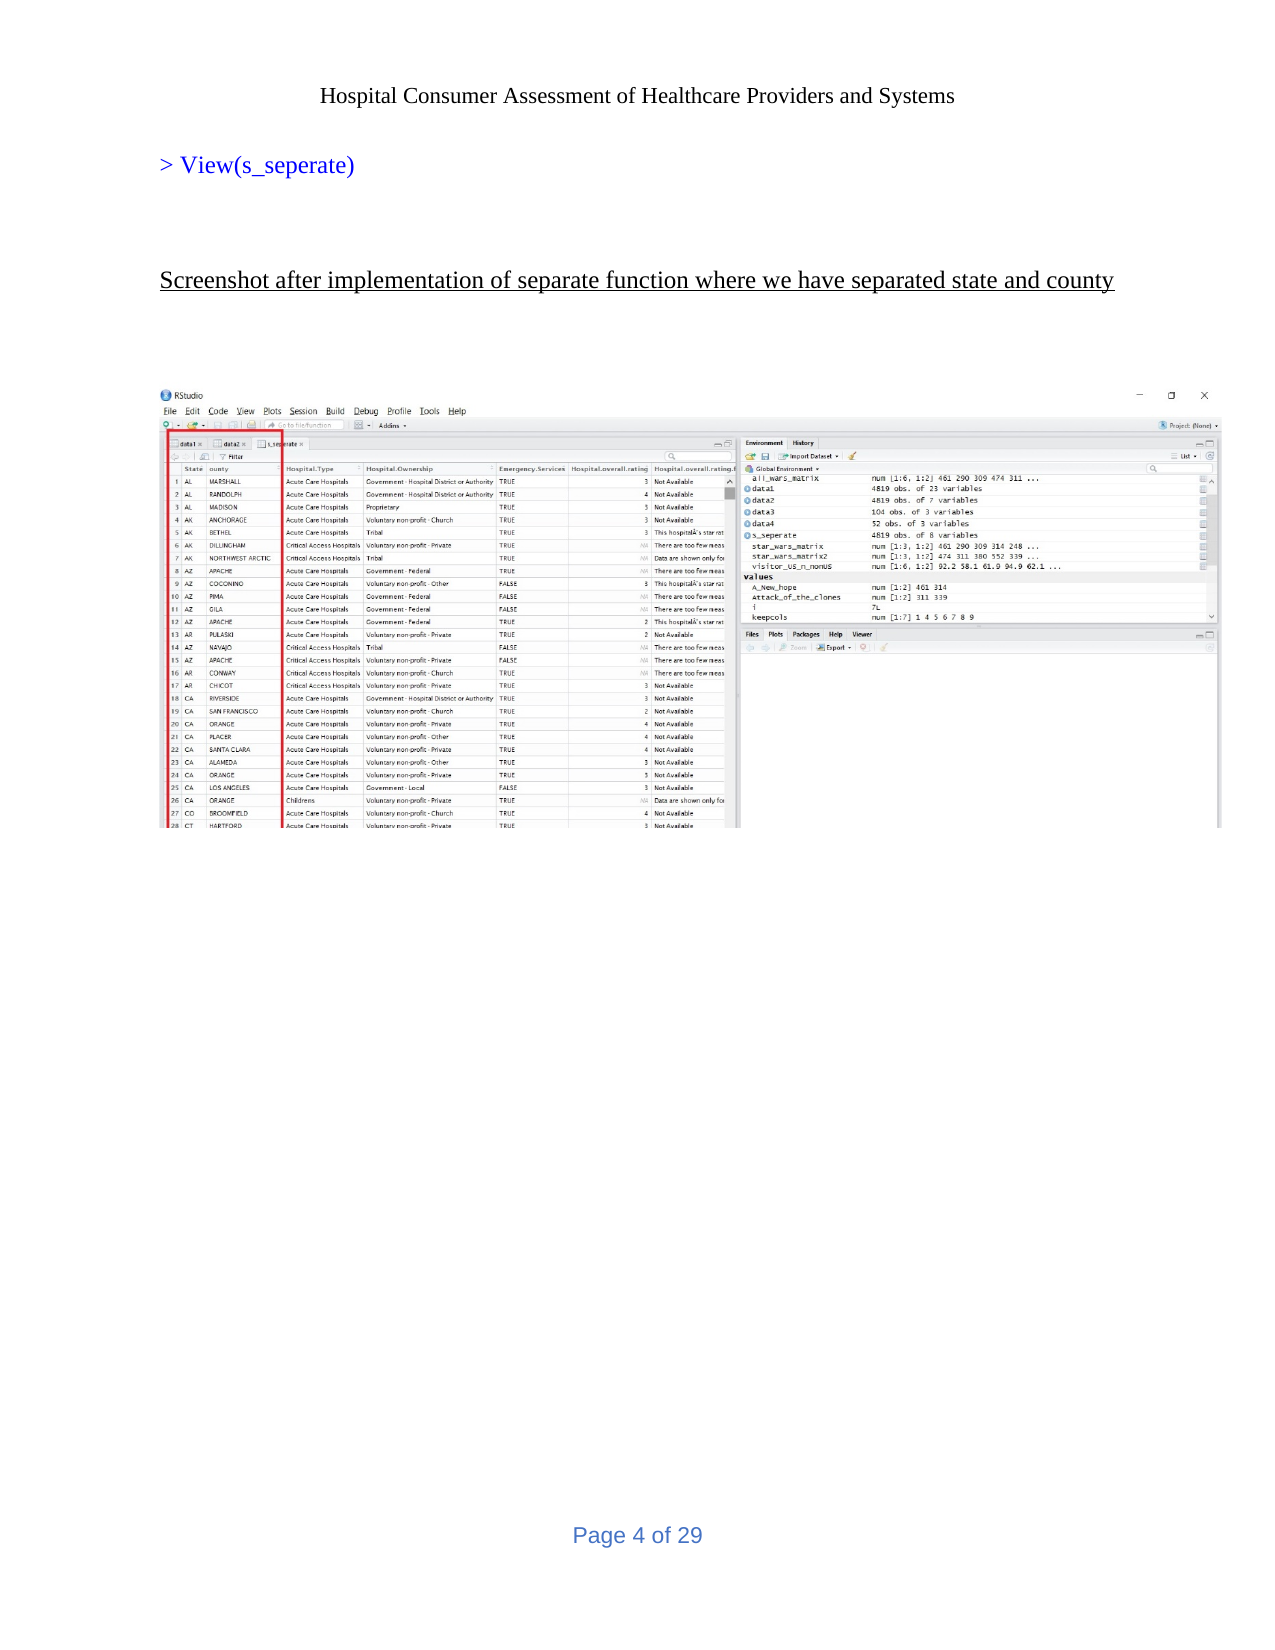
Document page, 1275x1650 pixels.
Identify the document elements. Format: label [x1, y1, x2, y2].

picture [159, 380, 1222, 828]
table_header [150, 150, 1275, 924]
